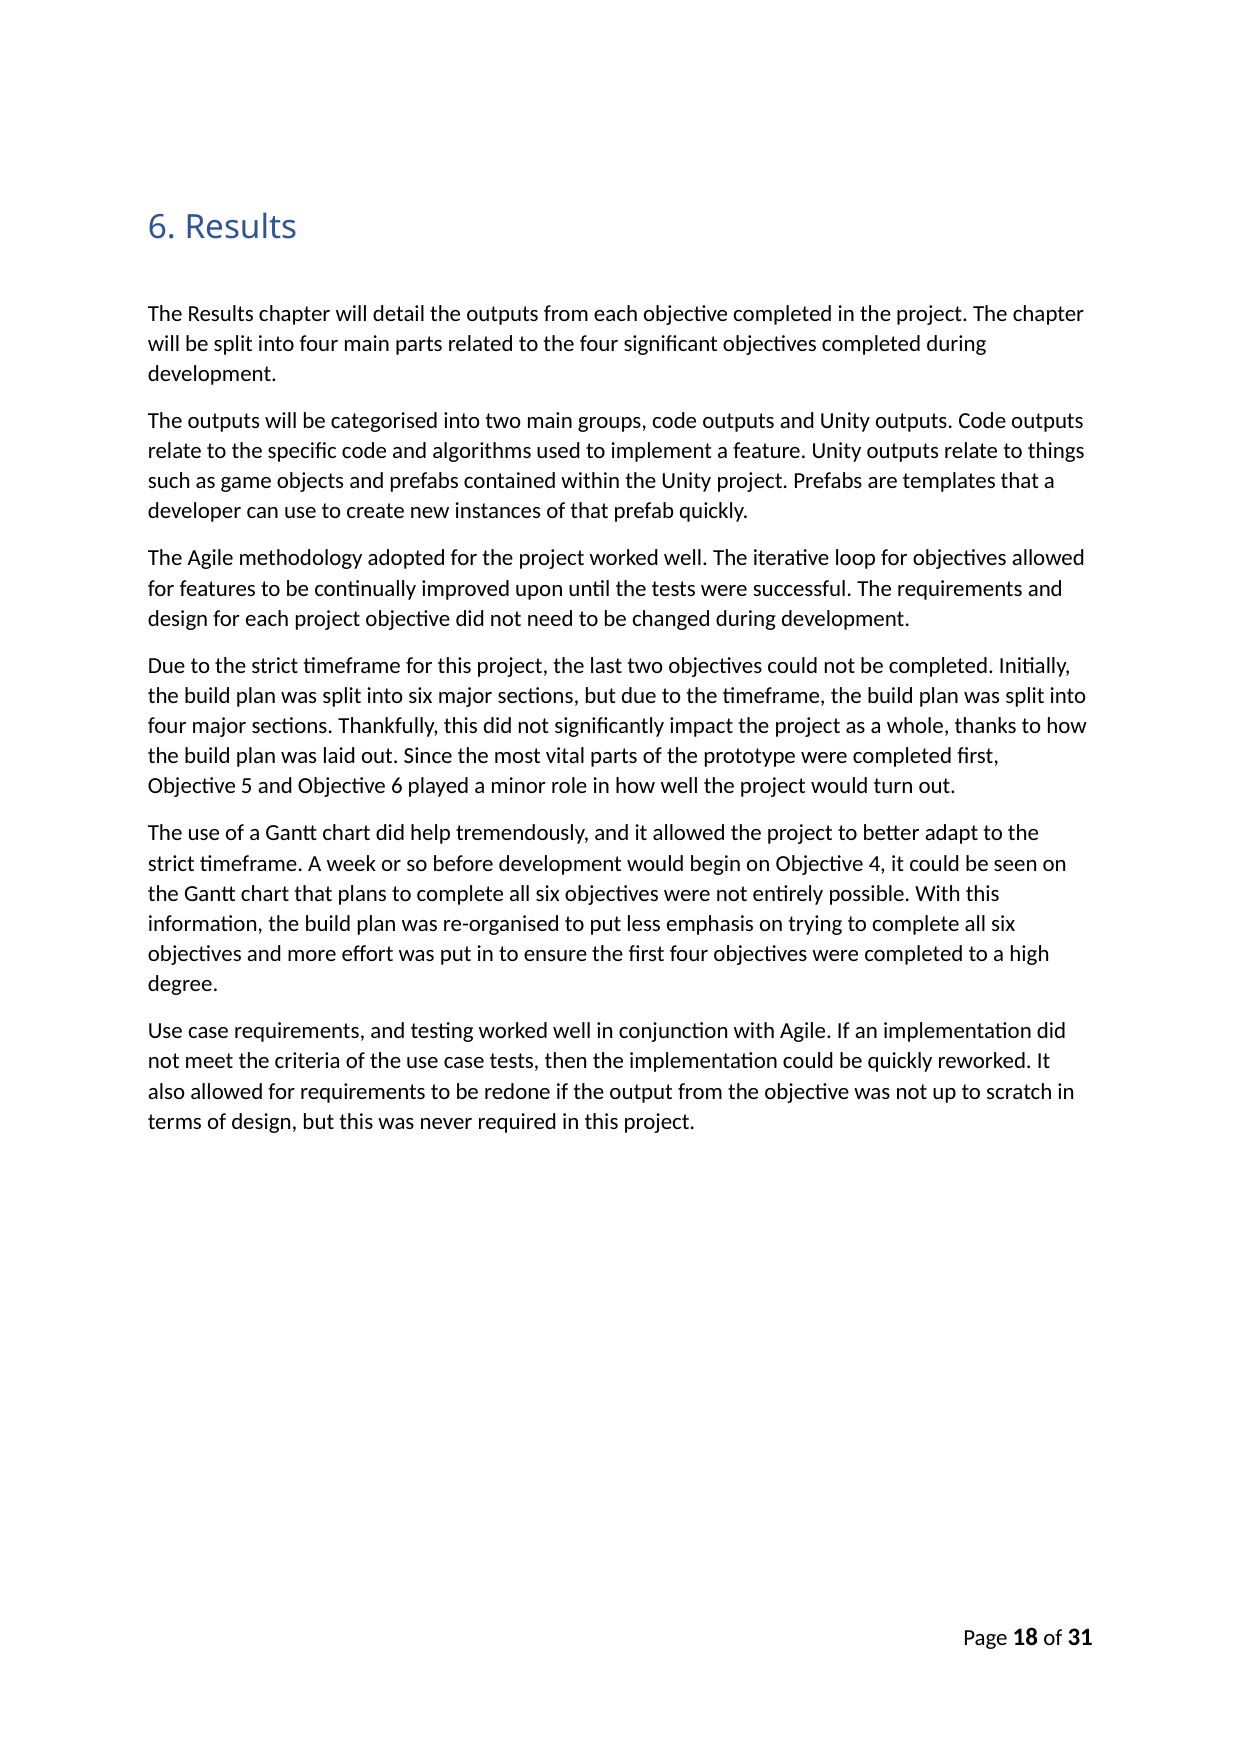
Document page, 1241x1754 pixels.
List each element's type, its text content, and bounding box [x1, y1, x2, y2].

subtitle 6. Results [148, 203, 1092, 248]
text Due to the strict timeframe for this project, the last two objectives could not be completed. Initially, the build plan was split into six major sections, but due to the timeframe, the build plan was split into four major sections. Thankfully, this did not significantly impact the project as a whole, thanks to how the build plan was laid out. Since the most vital parts of the prototype were completed first, Objective 5 and Objective 6 played a minor role in how well the project would turn out. [148, 651, 1092, 800]
text The use of a Gantt chart did help tremendously, and it allowed the project to better adapt to the strict timeframe. A week or so before development would begin on Objective 4, it could be seen on the Gantt chart that plans to complete all six objectives were not entirely possible. With this information, the build plan was re-organised to put less emphasis on trying to complete all six objectives and more effort was put in to ensure the first four objectives were completed to a high degree. [148, 818, 1092, 998]
text The Results chapter will detail the outputs from each objective completed in the project. The chapter will be split into four main parts related to the four significant objectives completed during development. [148, 299, 1092, 387]
text Use case requirements, and testing worked well in conjunction with Agile. If an implementation did not meet the criteria of the use case tests, then the implementation could be quickly reworked. It also allowed for requirements to be redone if the output from the objective was not up to scratch in terms of design, but this was never required in this project. [148, 1016, 1092, 1135]
text The Agile methodology adopted for the project worked well. The iterative loop for objectives allowed for features to be continually improved upon until the tests were successful. The requirements and design for each project objective did not need to be changed during development. [148, 543, 1092, 632]
text The outputs will be categorised into two main groups, code outputs and Unity outputs. Code outputs relate to the specific code and algorithms used to implement a feature. Unity outputs relate to things such as game objects and prefabs contained within the Unity project. Prefabs are templates that a developer can use to create new instances of that prefab quickly. [148, 406, 1092, 525]
